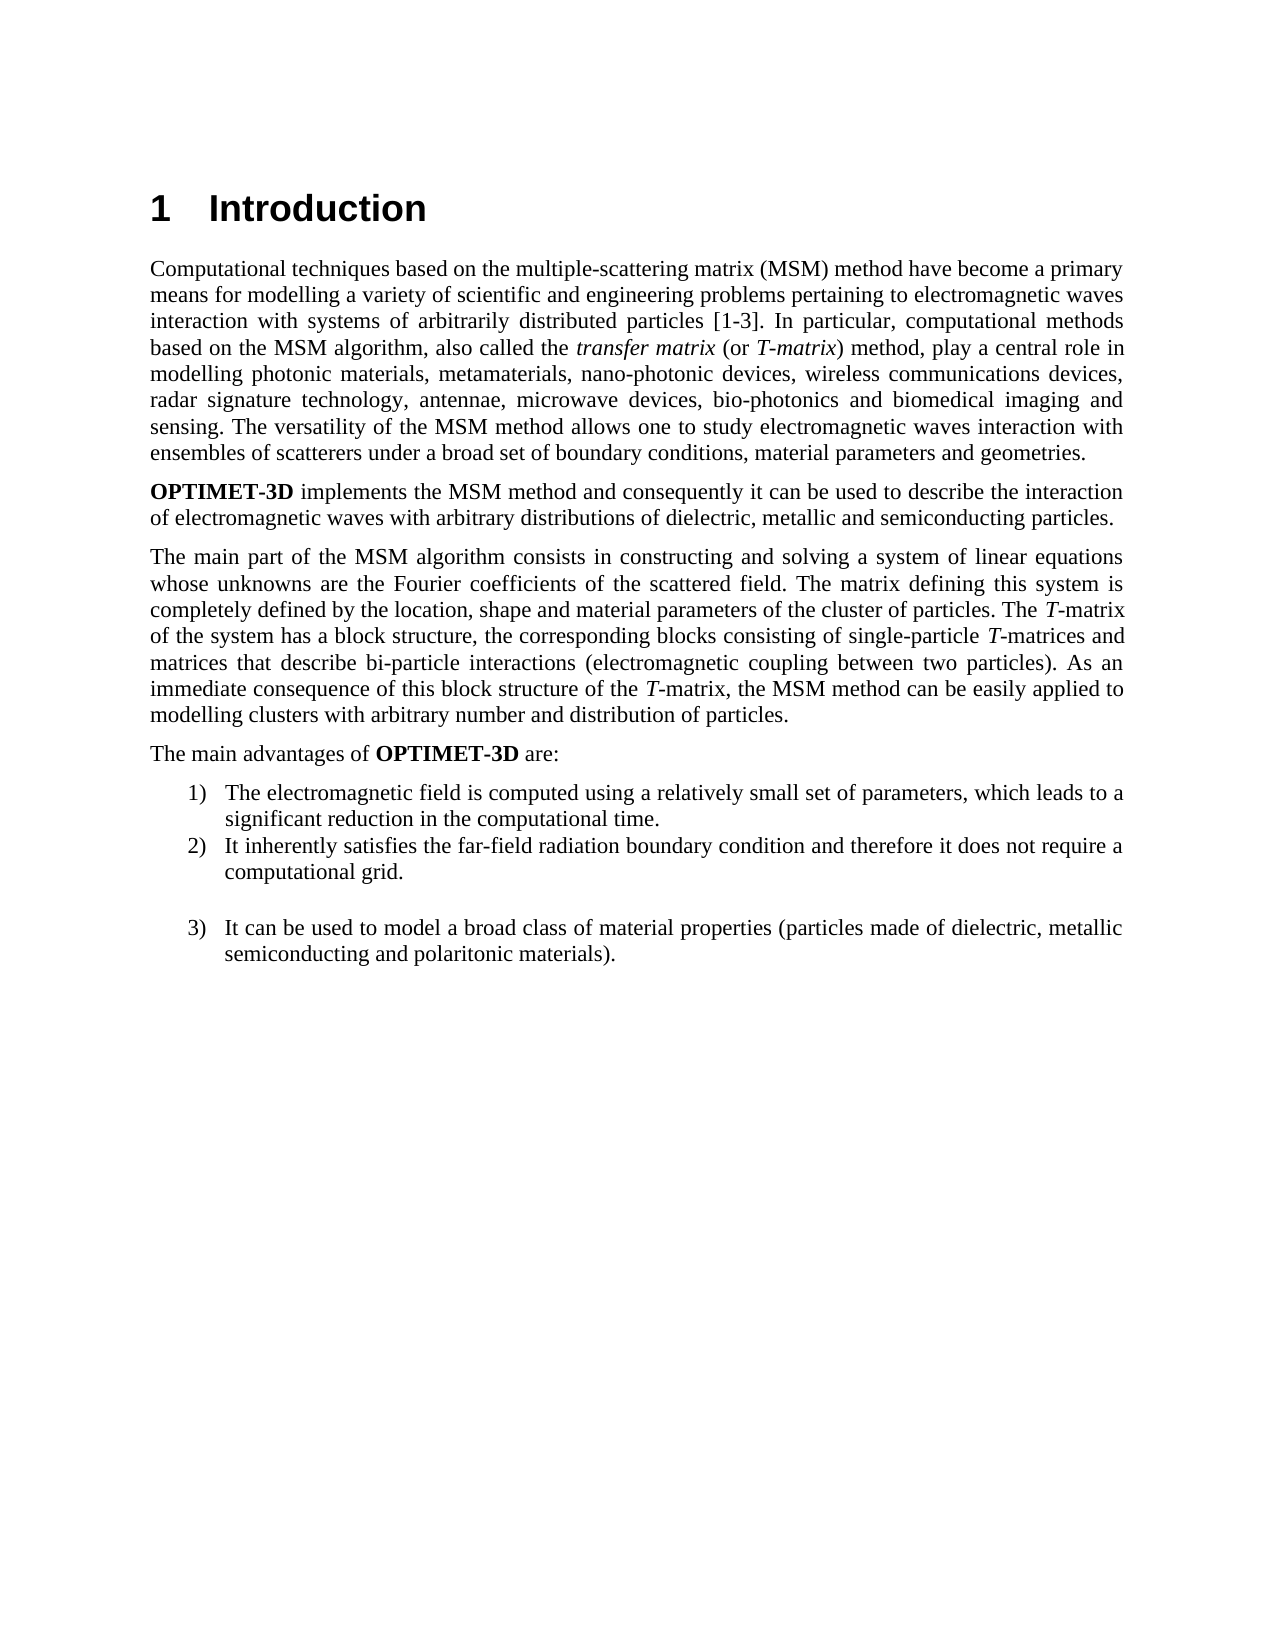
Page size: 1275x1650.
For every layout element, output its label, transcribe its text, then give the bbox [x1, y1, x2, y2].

text Computational techniques based on the multiple-scattering matrix (MSM) method have become a primary means for modelling a variety of scientific and engineering problems pertaining to electromagnetic waves interaction with systems of arbitrarily distributed particles [1-3]. In particular, computational methods based on the MSM algorithm, also called the transfer matrix (or T-matrix) method, play a central role in modelling photonic materials, metamaterials, nano-photonic devices, wireless communications devices, radar signature technology, antennae, microwave devices, bio-photonics and biomedical imaging and sensing. The versatility of the MSM method allows one to study electromagnetic waves interaction with ensembles of scatterers under a broad set of boundary conditions, material parameters and geometries. [150, 255, 1125, 466]
subtitle Introduction [150, 187, 1125, 230]
list It inherently satisfies the far-field radiation boundary condition and therefore it does not require a computational grid. [187, 832, 1125, 884]
list It can be used to model a broad class of material properties (particles made of dielectric, metallic semiconducting and polaritonic materials). [187, 914, 1125, 966]
list The electromagnetic field is computed using a relatively small set of parameters, which leads to a significant reduction in the computational time. [187, 779, 1125, 832]
text The main advantages of OPTIMET-3D are: [150, 740, 1125, 767]
text OPTIMET-3D implements the MSM method and consequently it can be used to describe the interaction of electromagnetic waves with arbitrary distributions of dielectric, metallic and semiconducting particles. [150, 478, 1125, 531]
text The main part of the MSM algorithm consists in constructing and solving a system of linear equations whose unknowns are the Fourier coefficients of the scattered field. The matrix defining this system is completely defined by the location, shape and material parameters of the cluster of particles. The T-matrix of the system has a block structure, the corresponding blocks consisting of single-particle T-matrices and matrices that describe bi-particle interactions (electromagnetic coupling between two particles). As an immediate consequence of this block structure of the T-matrix, the MSM method can be easily applied to modelling clusters with arbitrary number and distribution of particles. [150, 543, 1125, 728]
